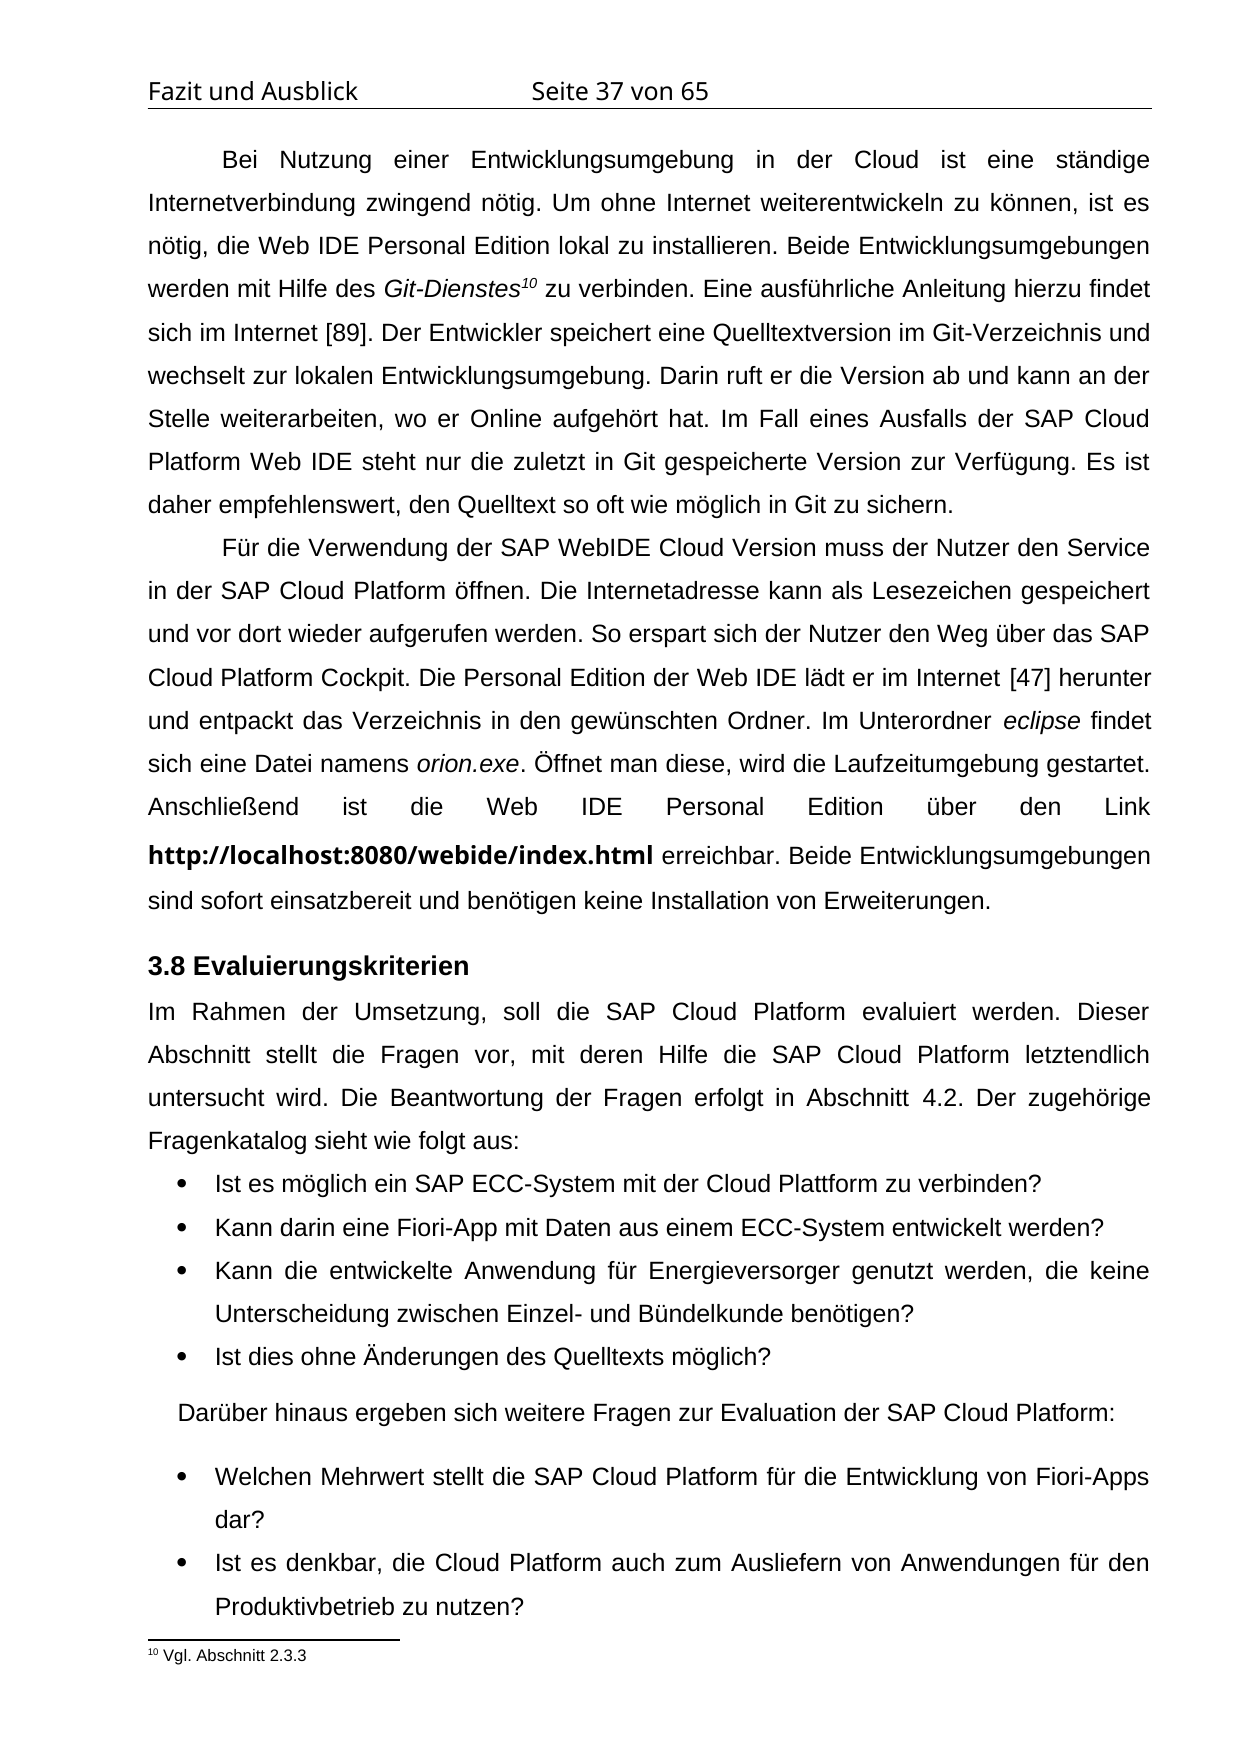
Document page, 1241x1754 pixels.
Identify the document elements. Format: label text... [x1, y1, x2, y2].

list Kann die entwickelte Anwendung für Energieversorger genutzt werden, die keine Unterscheidung zwischen Einzel- und Bündelkunde benötigen? [177, 1256, 1152, 1328]
text Im Rahmen der Umsetzung, soll die SAP Cloud Platform evaluiert werden. Dieser Abschnitt stellt die Fragen vor, mit deren Hilfe die SAP Cloud Platform letztendlich untersucht wird. Die Beantwortung der Fragen erfolgt in Abschnitt 4.2. Der zugehörige Fragenkatalog sieht wie folgt aus: [148, 997, 1152, 1155]
list Welchen Mehrwert stellt die SAP Cloud Platform für die Entwicklung von Fiori-Apps dar? [177, 1462, 1152, 1534]
text Für die Verwendung der SAP WebIDE Cloud Version muss der Nutzer den Service in der SAP Cloud Platform öffnen. Die Internetadresse kann als Lesezeichen gespeichert und vor dort wieder aufgerufen werden. So erspart sich der Nutzer den Weg über das SAP Cloud Platform Cockpit. Die Personal Edition der Web IDE lädt er im Internet herunter und entpackt das Verzeichnis in den gewünschten Ordner. Im Unterordner eclipse findet sich eine Datei namens orion.exe. Öffnet man diese, wird die Laufzeitumgebung gestartet. Anschließend ist die Web IDE Personal Edition über den Link http://localhost:8080/webide/index.html erreichbar. Beide Entwicklungsumgebungen sind sofort einsatzbereit und benötigen keine Installation von Erweiterungen. [148, 533, 1152, 915]
subtitle Evaluierungskriterien [148, 950, 1152, 981]
list Ist es möglich ein SAP ECC-System mit der Cloud Plattform zu verbinden? [177, 1169, 1152, 1198]
text Darüber hinaus ergeben sich weitere Fragen zur Evaluation der SAP Cloud Platform: [177, 1398, 1152, 1427]
text Bei Nutzung einer Entwicklungsumgebung in der Cloud ist eine ständige Internetverbindung zwingend nötig. Um ohne Internet weiterentwickeln zu können, ist es nötig, die Web IDE Personal Edition lokal zu installieren. Beide Entwicklungsumgebungen werden mit Hilfe des Git-Dienstes zu verbinden. Eine ausführliche Anleitung hierzu findet sich im Internet . Der Entwickler speichert eine Quelltextversion im Git-Verzeichnis und wechselt zur lokalen Entwicklungsumgebung. Darin ruft er die Version ab und kann an der Stelle weiterarbeiten, wo er Online aufgehört hat. Im Fall eines Ausfalls der SAP Cloud Platform Web IDE steht nur die zuletzt in Git gespeicherte Version zur Verfügung. Es ist daher empfehlenswert, den Quelltext so oft wie möglich in Git zu sichern. [148, 145, 1152, 519]
list Ist es denkbar, die Cloud Platform auch zum Ausliefern von Anwendungen für den Produktivbetrieb zu nutzen? [177, 1548, 1152, 1620]
list Ist dies ohne Änderungen des Quelltexts möglich? [177, 1342, 1152, 1371]
list Kann darin eine Fiori-App mit Daten aus einem ECC-System entwickelt werden? [177, 1213, 1152, 1242]
